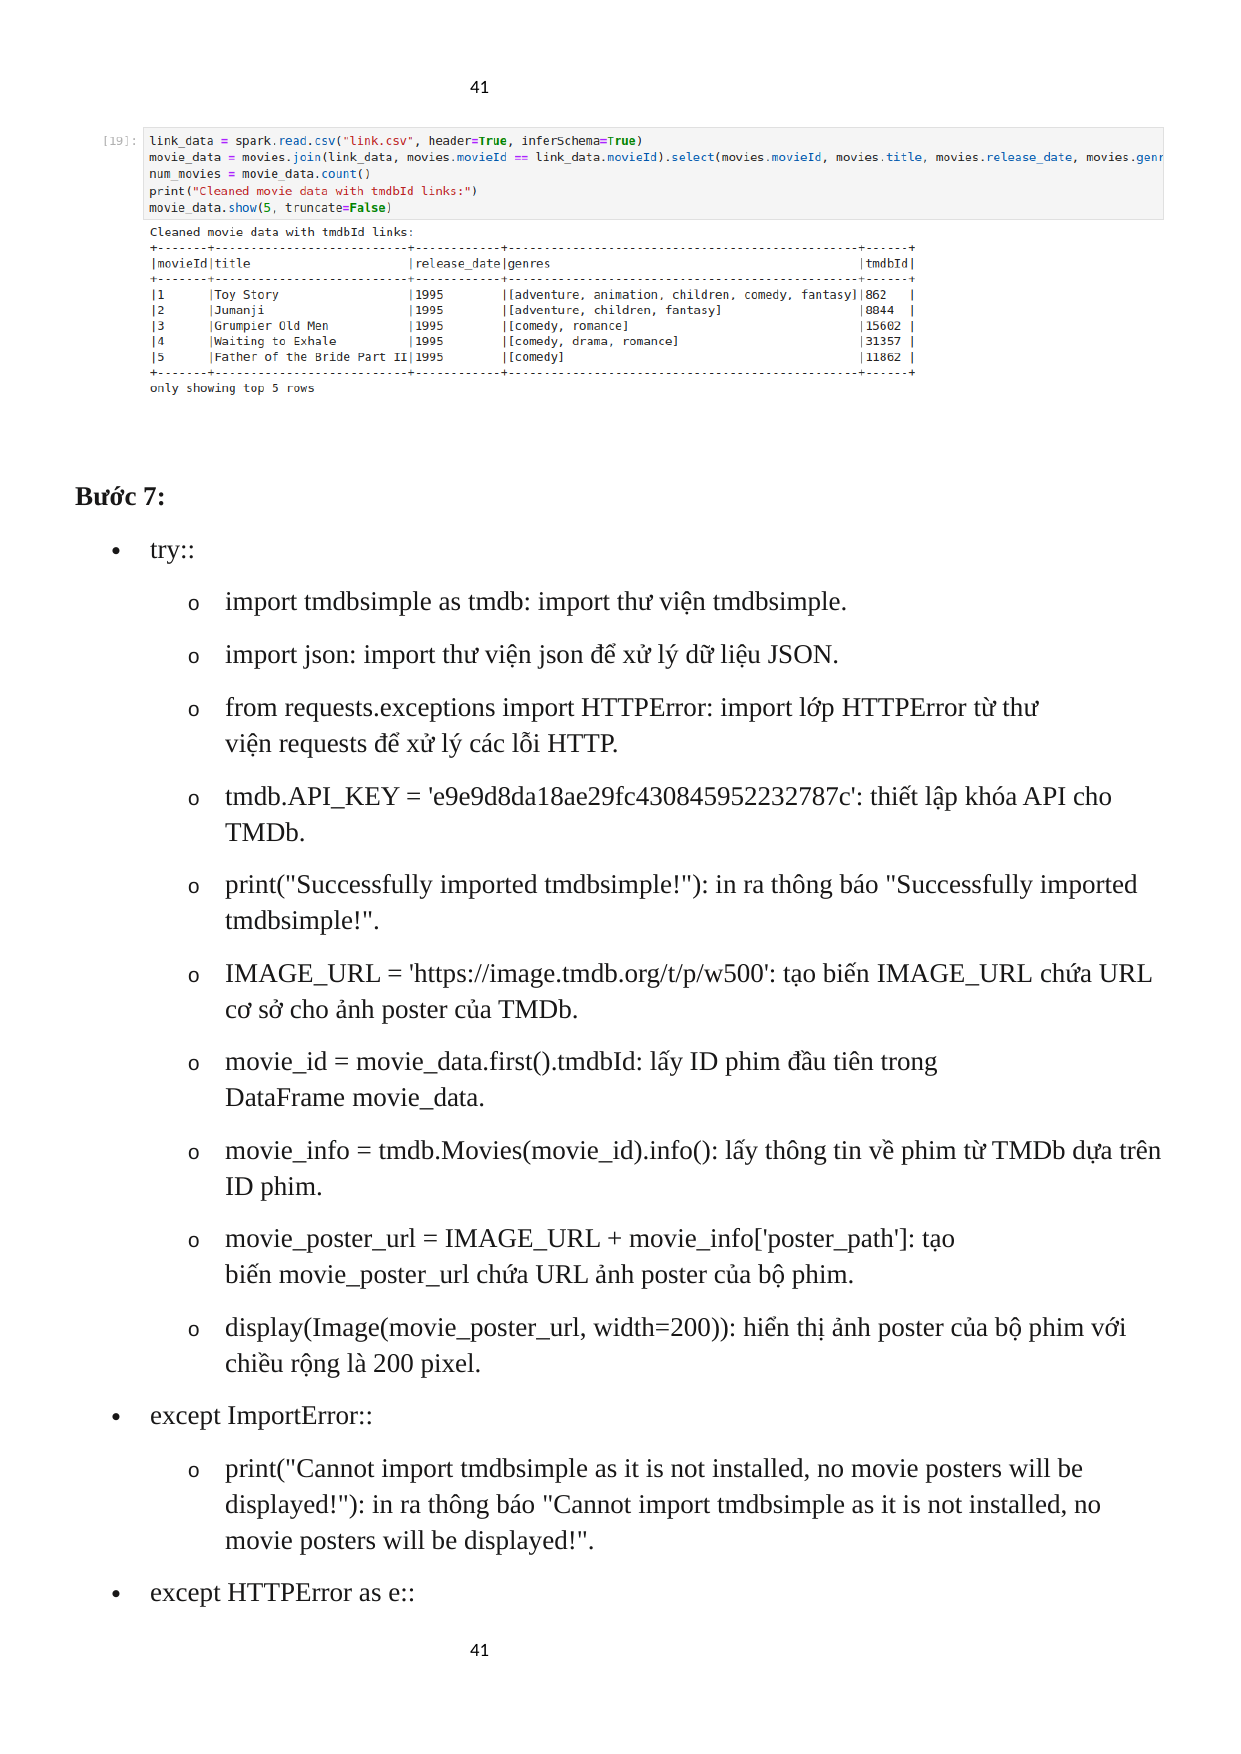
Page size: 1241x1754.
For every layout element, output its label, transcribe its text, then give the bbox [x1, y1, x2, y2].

list import tmdbsimple as tmdb: import thư viện tmdbsimple. [187, 585, 1165, 617]
picture [75, 116, 1166, 408]
list except HTTPError as e:: [112, 1576, 1165, 1607]
list movie_poster_url = IMAGE_URL + movie_info['poster_path']: tạo biến movie_poster_url chứa URL ảnh poster của bộ phim. [187, 1222, 1165, 1290]
list movie_info = tmdb.Movies(movie_id).info(): lấy thông tin về phim từ TMDb dựa trên ID phim. [187, 1134, 1165, 1201]
list except ImportError:: [112, 1399, 1165, 1431]
list IMAGE_URL = 'https://image.tmdb.org/t/p/w500': tạo biến IMAGE_URL chứa URL cơ sở cho ảnh poster của TMDb. [187, 957, 1165, 1024]
list import json: import thư viện json để xử lý dữ liệu JSON. [187, 638, 1165, 670]
list try:: [112, 533, 1165, 564]
list from requests.exceptions import HTTPError: import lớp HTTPError từ thư viện requests để xử lý các lỗi HTTP. [187, 691, 1165, 758]
list display(Image(movie_poster_url, width=200)): hiển thị ảnh poster của bộ phim với chiều rộng là 200 pixel. [187, 1311, 1165, 1378]
list tmdb.API_KEY = 'e9e9d8da18ae29fc430845952232787c': thiết lập khóa API cho TMDb. [187, 780, 1165, 847]
list print("Successfully imported tmdbsimple!"): in ra thông báo "Successfully imported tmdbsimple!". [187, 868, 1165, 936]
list movie_id = movie_data.first().tmdbId: lấy ID phim đầu tiên trong DataFrame movie_data. [187, 1045, 1165, 1113]
text Bước 7: [75, 481, 1165, 512]
list print("Cannot import tmdbsimple as it is not installed, no movie posters will be displayed!"): in ra thông báo "Cannot import tmdbsimple as it is not installed, no movie posters will be displayed!". [187, 1452, 1165, 1555]
